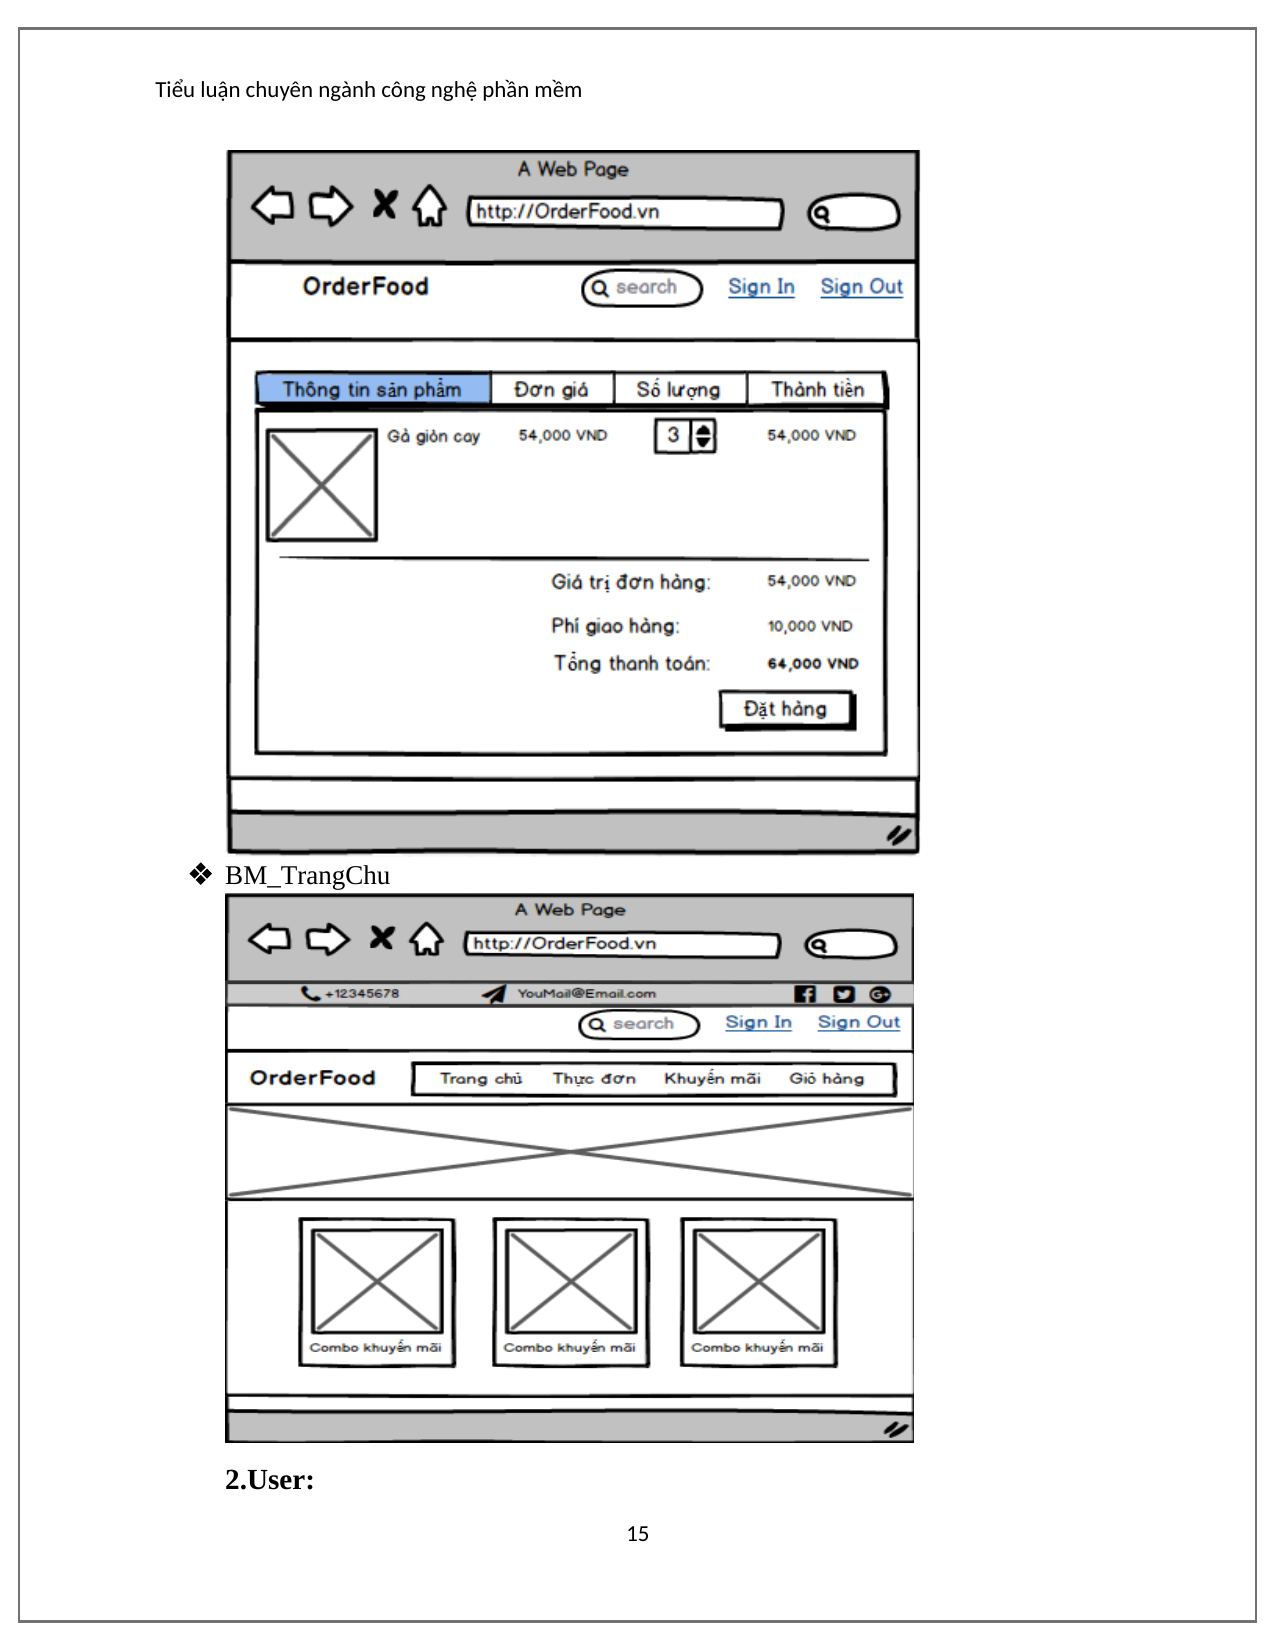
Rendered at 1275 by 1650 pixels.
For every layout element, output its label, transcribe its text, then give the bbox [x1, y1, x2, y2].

picture [225, 150, 921, 857]
text 2.User: [150, 1462, 1125, 1495]
list BM_TrangChu [187, 859, 1125, 891]
picture [225, 893, 914, 1443]
